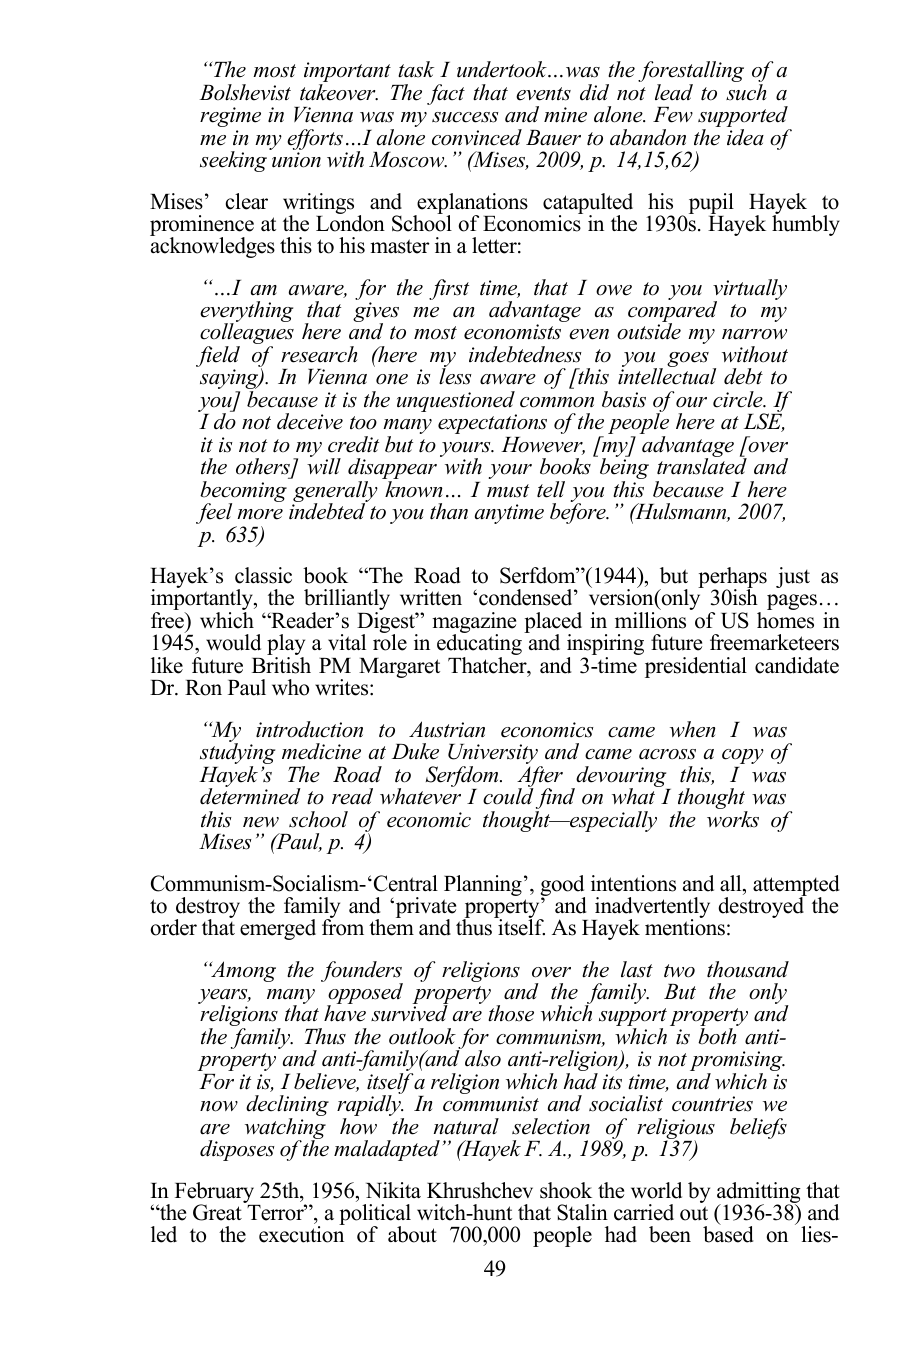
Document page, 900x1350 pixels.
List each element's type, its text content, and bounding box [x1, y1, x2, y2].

text Mises’ clear writings and explanations catapulted his pupil Hayek to prominence at the London School of Economics in the 1930s. Hayek humbly acknowledges this to his master in a letter: [150, 191, 840, 258]
text Communism-Socialism-‘Central Planning’, good intentions and all, attempted to destroy the family and ‘private property’ and inadvertently destroyed the order that emerged from them and thus itself. As Hayek mentions: [150, 873, 840, 941]
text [150, 1181, 840, 1248]
text “…I am aware, for the first time, that I owe to you virtually everything that gives me an advantage as compared to my colleagues here and to most economists even outside my narrow field of research (here my indebtedness to you goes without saying). In Vienna one is less aware of [this intellectual debt to you] because it is the unquestioned common basis of our circle. If I do not deceive too many expectations of the people here at LSE, it is not to my credit but to yours. However, [my] advantage [over the others] will disappear with your books being translated and becoming generally known… I must tell you this because I here feel more indebted to you than anytime before.” (Hulsmann, 2007, p. 635) [200, 277, 790, 547]
text “The most important task I undertook…was the forestalling of a Bolshevist takeover. The fact that events did not lead to such a regime in Vienna was my success and mine alone. Few supported me in my efforts…I alone convinced Bauer to abandon the idea of seeking union with Moscow.” (Mises, 2009, p. 14,15,62) [200, 60, 790, 172]
text “Among the founders of religions over the last two thousand years, many opposed property and the family. But the only religions that have survived are those which support property and the family. Thus the outlook for communism, which is both anti-property and anti-family(and also anti-religion), is not promising. For it is, I believe, itself a religion which had its time, and which is now declining rapidly. In communist and socialist countries we are watching how the natural selection of religious beliefs disposes of the maladapted” (Hayek F. A., 1989, p. 137) [200, 959, 790, 1162]
text “My introduction to Austrian economics came when I was studying medicine at Duke University and came across a copy of Hayek’s The Road to Serfdom. After devouring this, I was determined to read whatever I could find on what I thought was this new school of economic thought—especially the works of Mises” (Paul, p. 4) [200, 719, 790, 854]
text Hayek’s classic book “The Road to Serfdom”(1944), but perhaps just as importantly, the brilliantly written ‘condensed’ version(only 30ish pages…free) which “Reader’s Digest” magazine placed in millions of US homes in 1945, would play a vital role in educating and inspiring future freemarketeers like future British PM Margaret Thatcher, and 3-time presidential candidate Dr. Ron Paul who writes: [150, 566, 840, 701]
